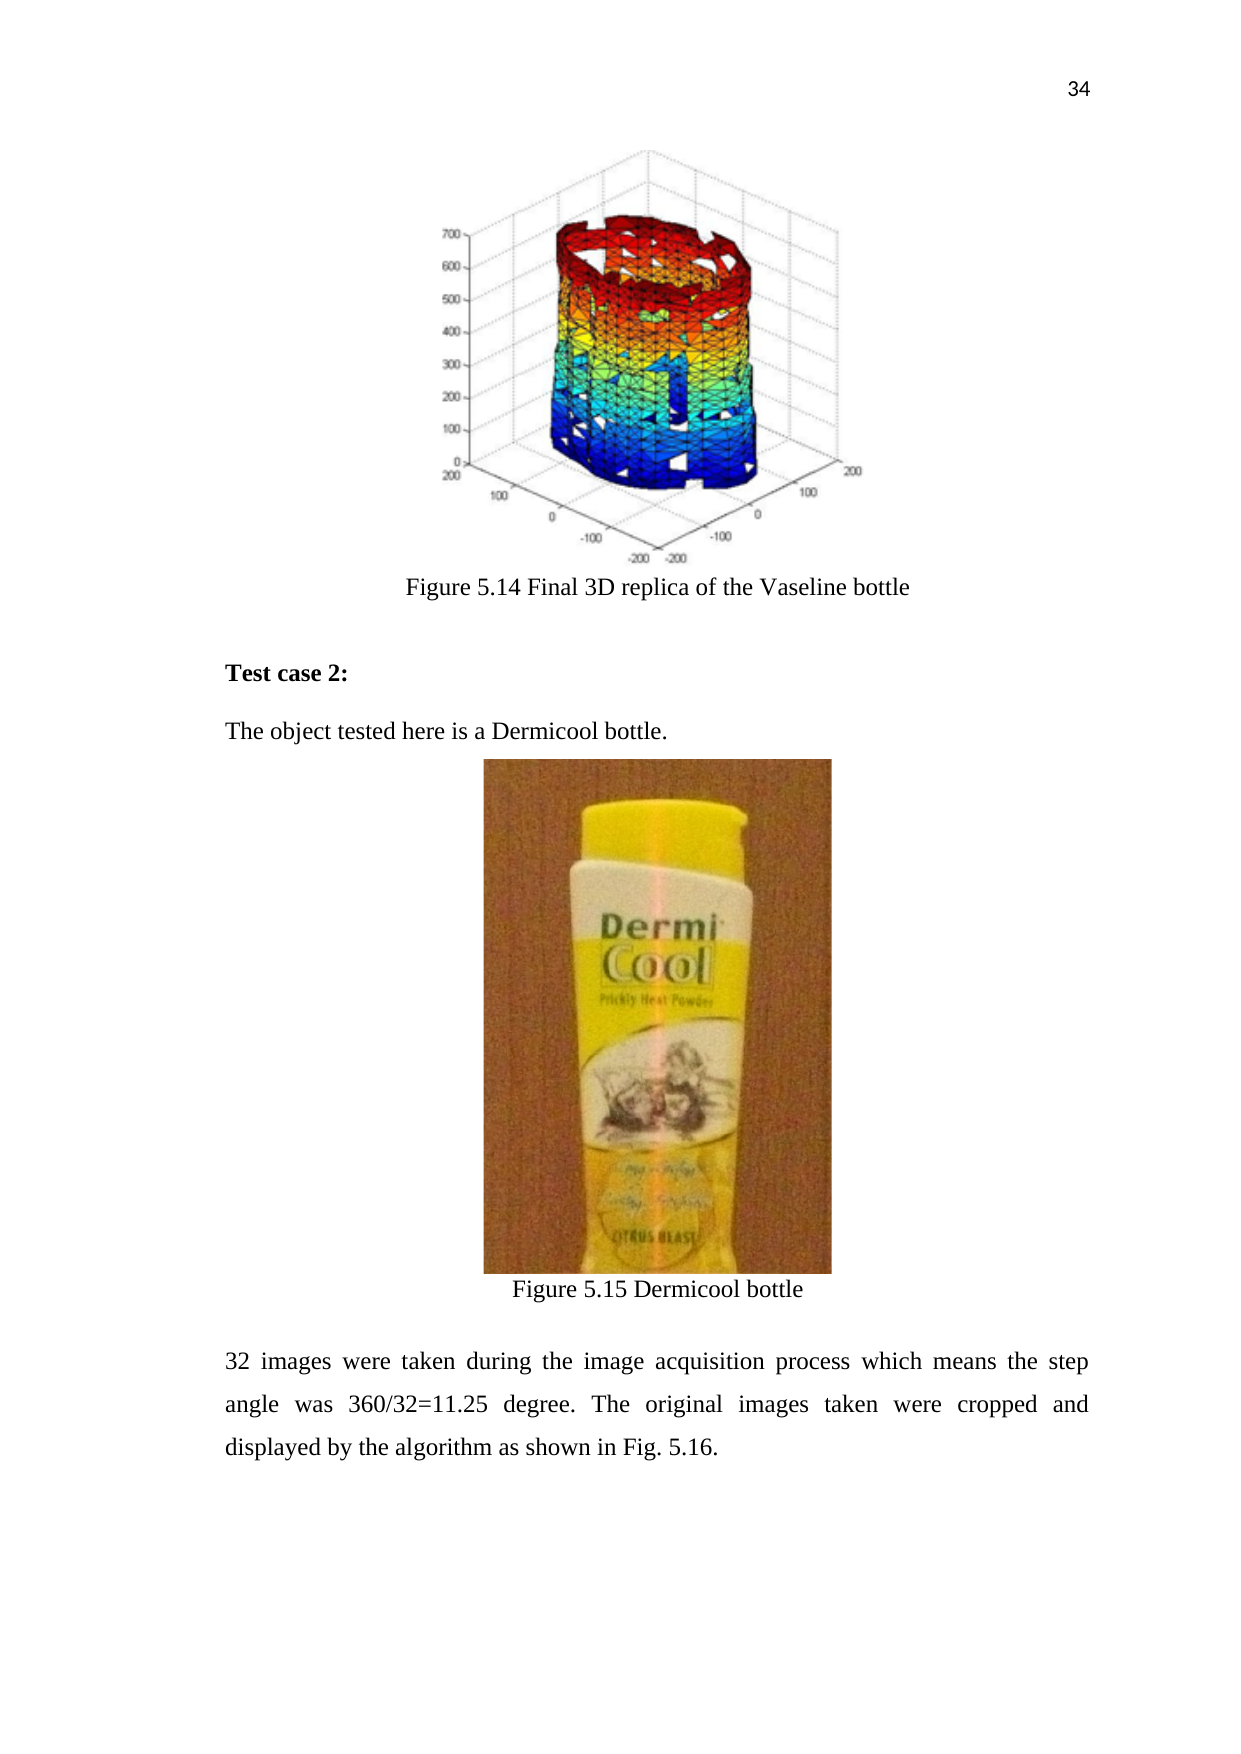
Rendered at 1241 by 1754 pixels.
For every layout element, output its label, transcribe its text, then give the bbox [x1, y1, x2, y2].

list 32 images were taken during the image acquisition process which means the step angle was 360/32=11.25 degree. The original images taken were cropped and displayed by the algorithm as shown in Fig. 5.16. [225, 1346, 1090, 1461]
picture [441, 150, 874, 572]
picture [483, 759, 832, 1274]
text Test case 2: [225, 658, 1090, 687]
list The object tested here is a Dermicool bottle. [225, 716, 1090, 745]
list Figure 5.15 Dermicool bottle [225, 1274, 1090, 1303]
text Figure 5.14 Final 3D replica of the Vaseline bottle [225, 572, 1090, 601]
